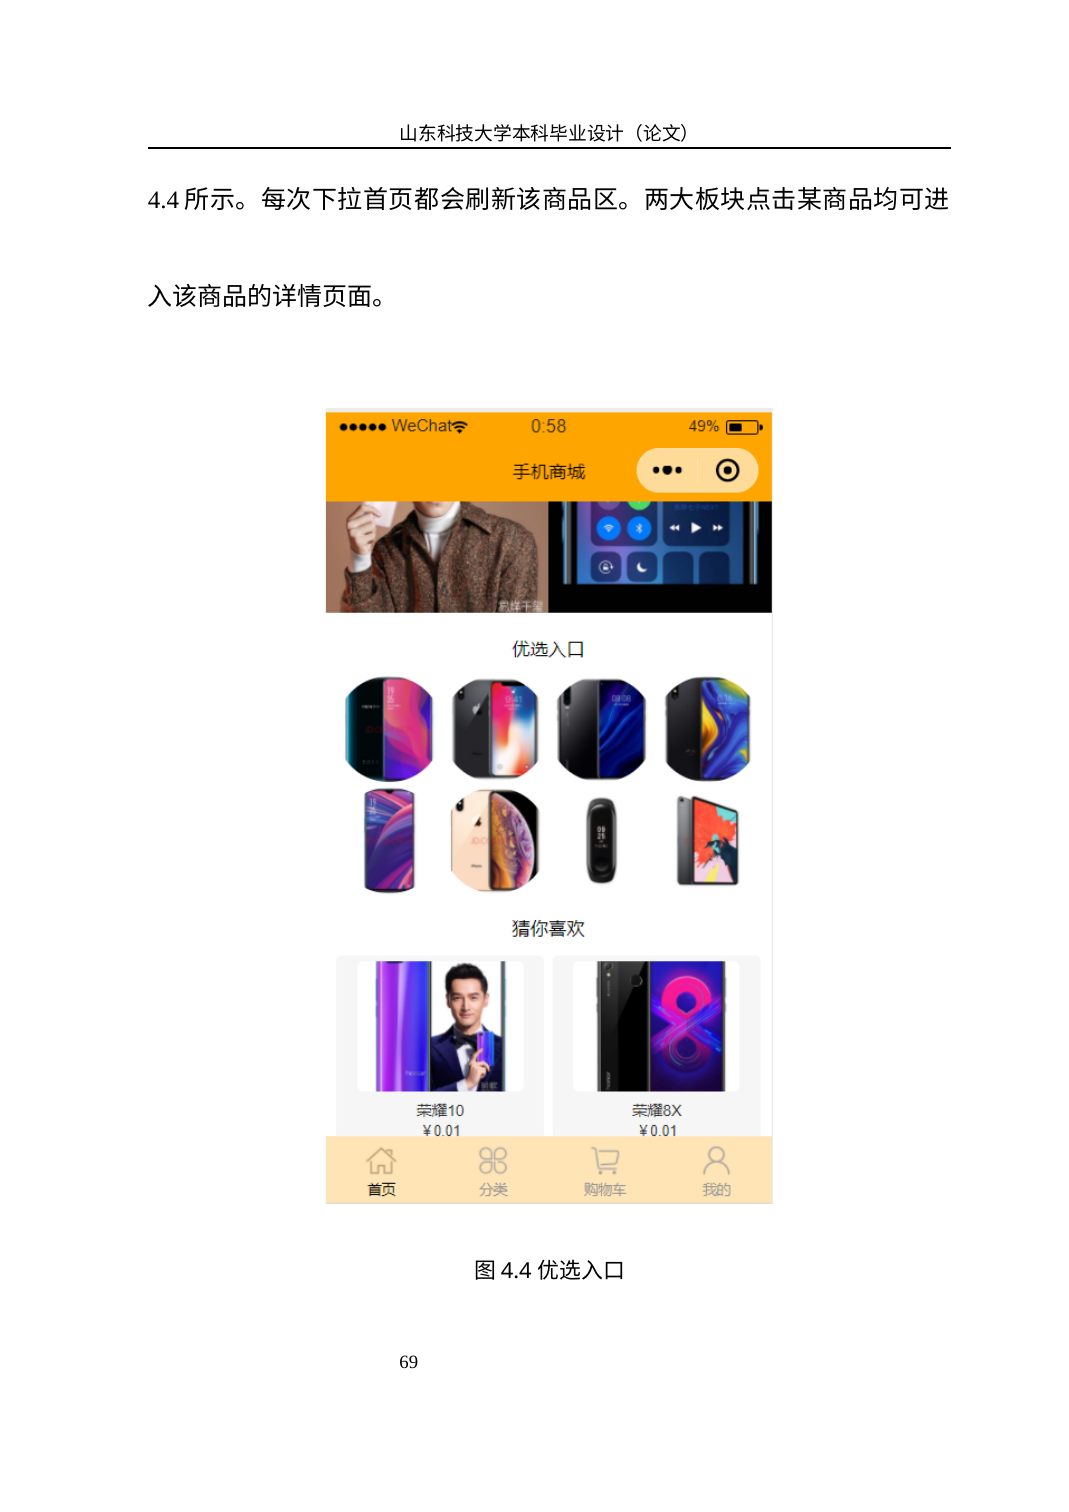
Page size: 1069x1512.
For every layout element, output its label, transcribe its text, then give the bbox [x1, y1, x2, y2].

picture [325, 408, 773, 1204]
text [148, 165, 951, 327]
text 图 4.4 优选入口 [148, 1253, 951, 1286]
